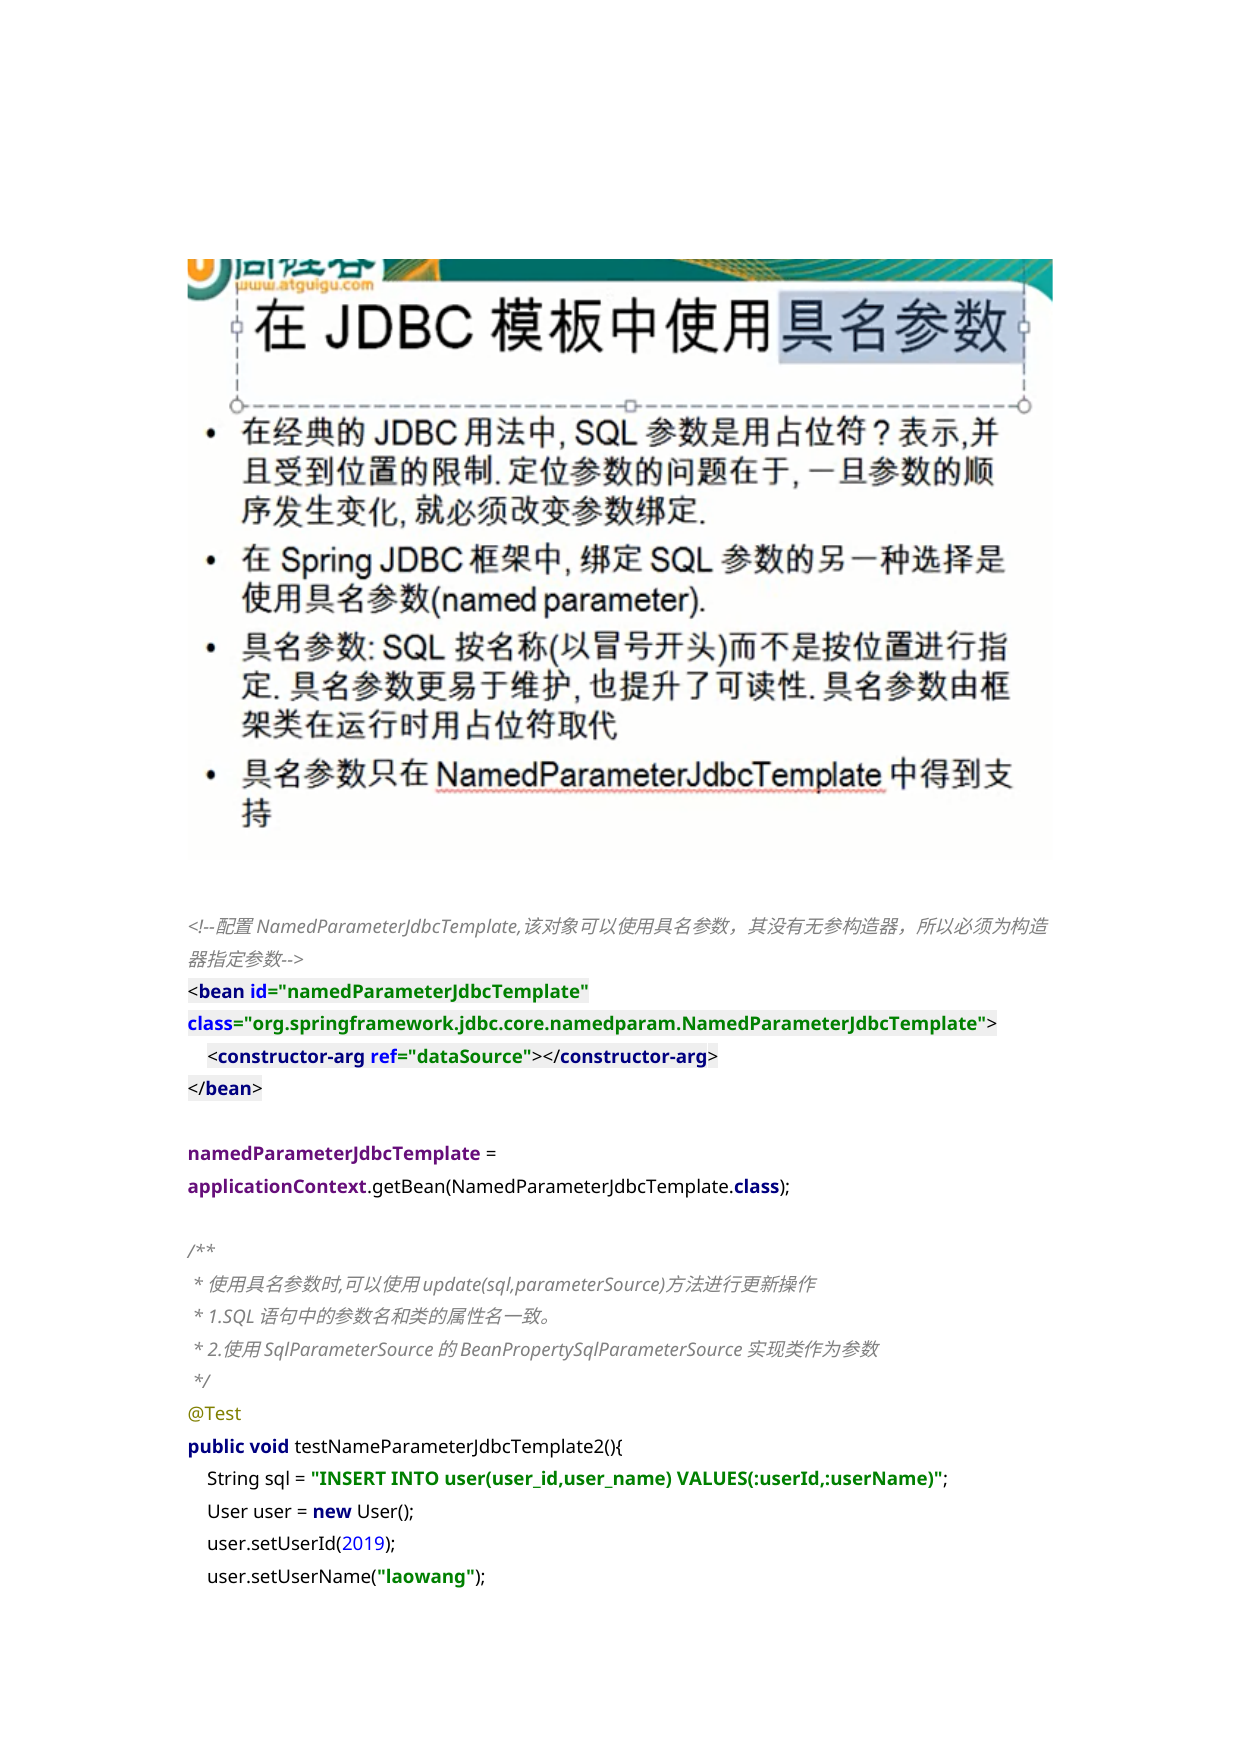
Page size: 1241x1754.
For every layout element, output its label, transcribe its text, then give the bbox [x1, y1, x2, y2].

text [187, 1202, 1053, 1592]
picture [187, 259, 1053, 860]
text <!--配置NamedParameterJdbcTemplate,该对象可以使用具名参数，其没有无参构造器，所以必须为构造器指定参数--> <bean id="namedParameterJdbcTemplate" class="org.springframework.jdbc.core.namedparam.NamedParameterJdbcTemplate"> <constructor-arg ref="dataSource"></constructor-arg> </bean> [187, 909, 1053, 1104]
text namedParameterJdbcTemplate = applicationContext.getBean(NamedParameterJdbcTemplate.class); [187, 1137, 1053, 1202]
